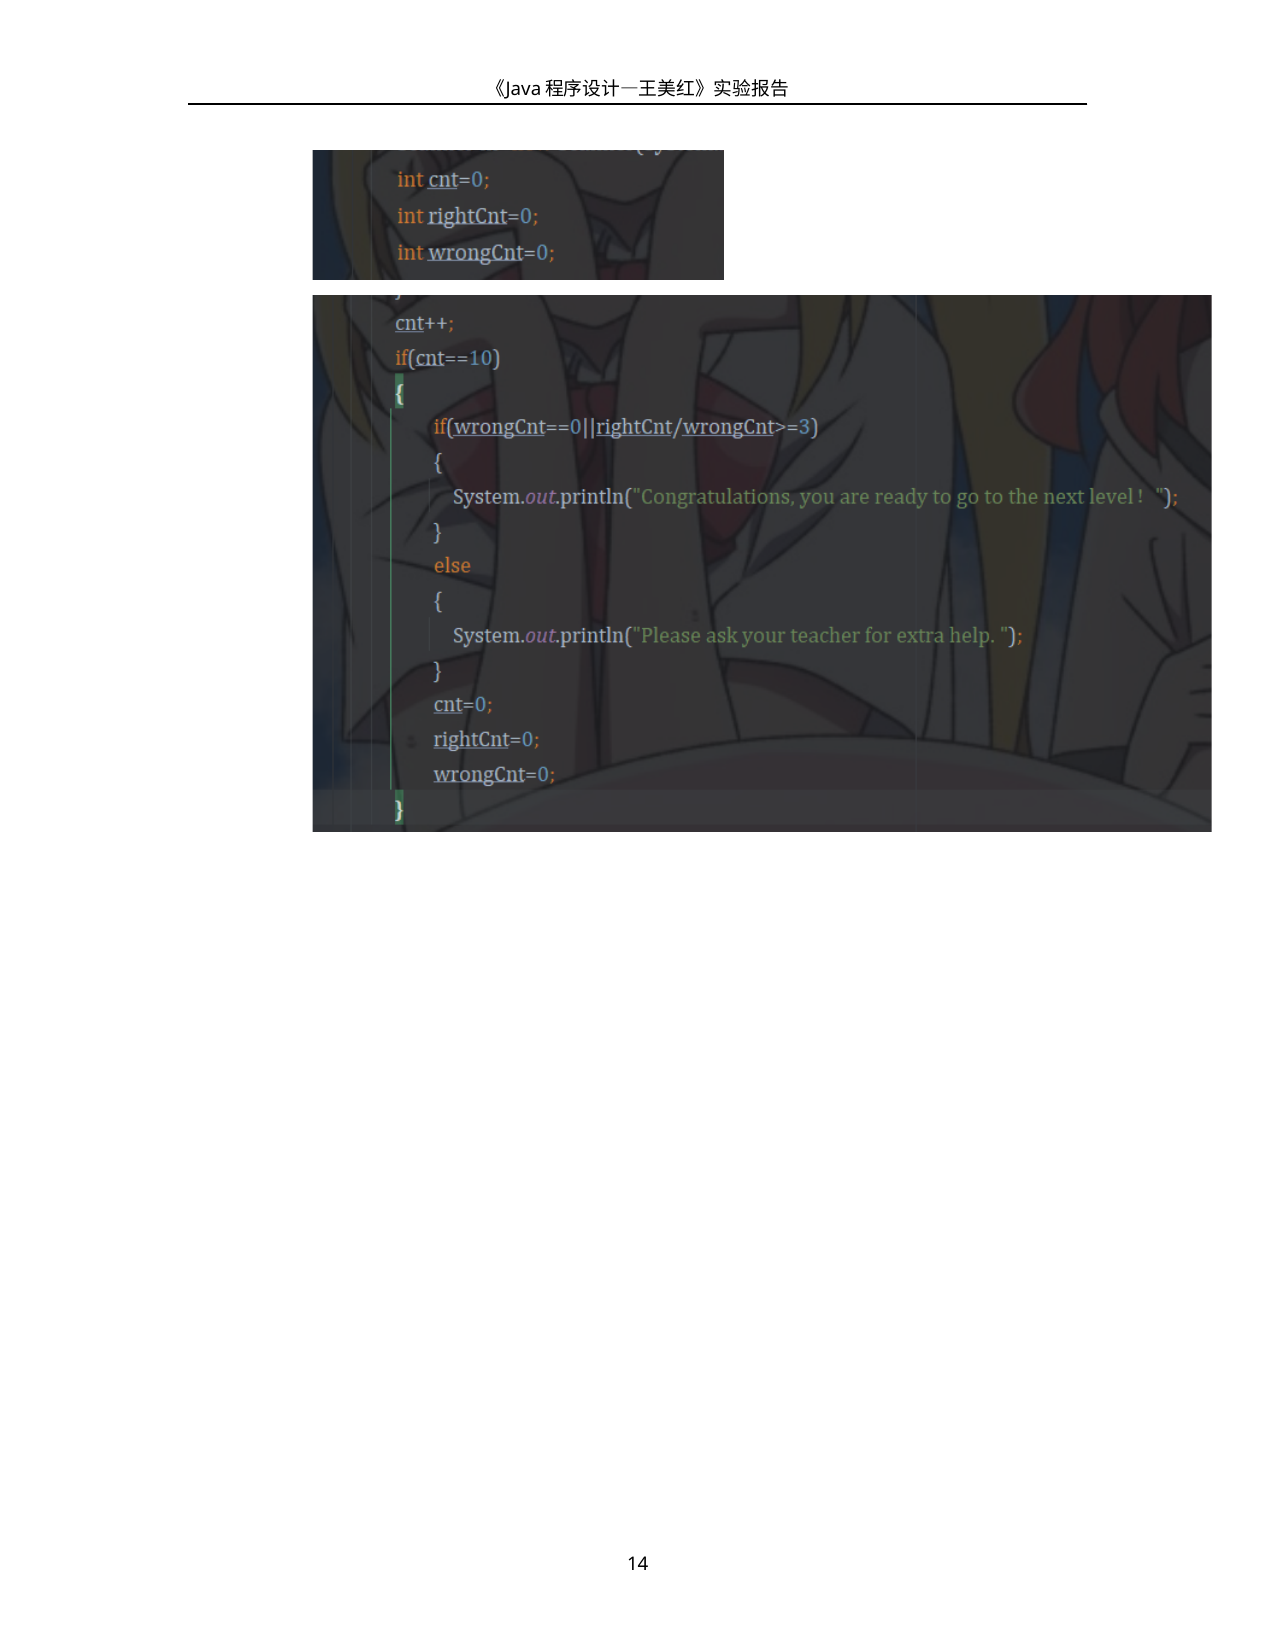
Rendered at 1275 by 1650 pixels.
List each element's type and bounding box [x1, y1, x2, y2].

picture [312, 150, 724, 280]
list [237, 150, 1087, 831]
picture [312, 295, 1212, 832]
